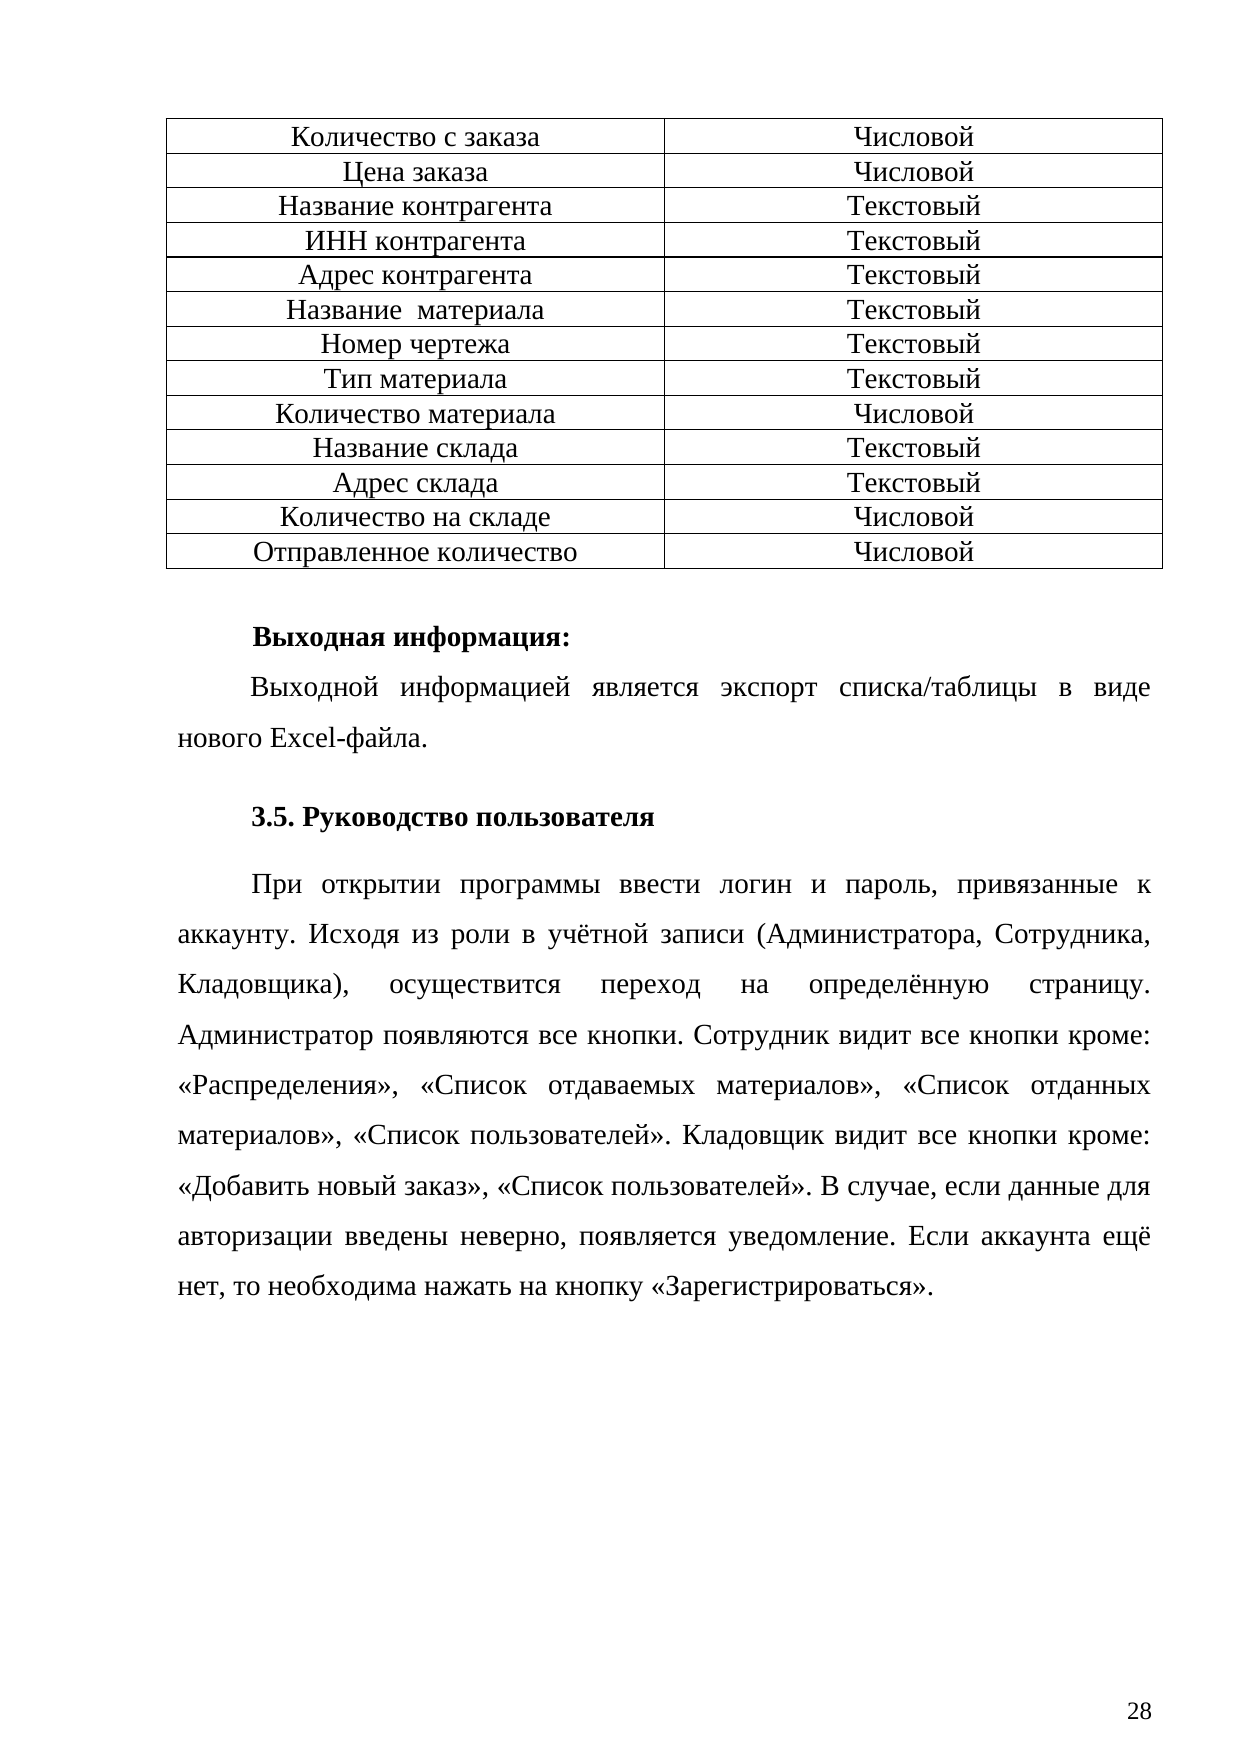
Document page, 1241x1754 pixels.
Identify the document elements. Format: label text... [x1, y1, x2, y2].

table_cell Числовой [665, 119, 1162, 153]
table_cell Числовой [665, 500, 1162, 533]
table_cell Текстовый [665, 465, 1162, 498]
table_cell Текстовый [665, 223, 1162, 256]
list Выходная информация: [252, 619, 1152, 653]
table_cell Тип материала [167, 361, 664, 395]
table_cell Название склада [167, 430, 664, 464]
table_cell Текстовый [665, 188, 1162, 222]
table_cell Адрес контрагента [167, 258, 664, 291]
table_cell Количество материала [167, 396, 664, 429]
table_cell Текстовый [665, 327, 1162, 360]
table_cell Название материала [167, 292, 664, 326]
table_cell Адрес склада [167, 465, 664, 498]
table_cell Числовой [665, 396, 1162, 429]
table_cell Числовой [665, 534, 1162, 568]
table_cell Числовой [665, 154, 1162, 187]
table_cell Текстовый [665, 258, 1162, 291]
table_cell Текстовый [665, 292, 1162, 326]
table_cell Отправленное количество [167, 534, 664, 568]
table_cell Цена заказа [167, 154, 664, 187]
table_cell Текстовый [665, 430, 1162, 464]
table_cell ИНН контрагента [167, 223, 664, 256]
list Выходной информацией является экспорт списка/таблицы в виде нового Excel-файла. [177, 669, 1152, 753]
subtitle 3.5. Руководство пользователя [177, 799, 1152, 832]
table_cell Количество с заказа [167, 119, 664, 153]
table_cell Количество на складе [167, 500, 664, 533]
table_cell Текстовый [665, 361, 1162, 395]
table_cell Номер чертежа [167, 327, 664, 360]
text При открытии программы ввести логин и пароль, привязанные к аккаунту. Исходя из роли в учётной записи (Администратора, Сотрудника, Кладовщика), осуществится переход на определённую страницу. Администратор появляются все кнопки. Сотрудник видит все кнопки кроме: «Распределения», «Список отдаваемых материалов», «Список отданных материалов», «Список пользователей». Кладовщик видит все кнопки кроме: «Добавить новый заказ», «Список пользователей». В случае, если данные для авторизации введены неверно, появляется уведомление. Если аккаунта ещё нет, то необходима нажать на кнопку «Зарегистрироваться». [177, 866, 1152, 1302]
table_cell Название контрагента [167, 188, 664, 222]
